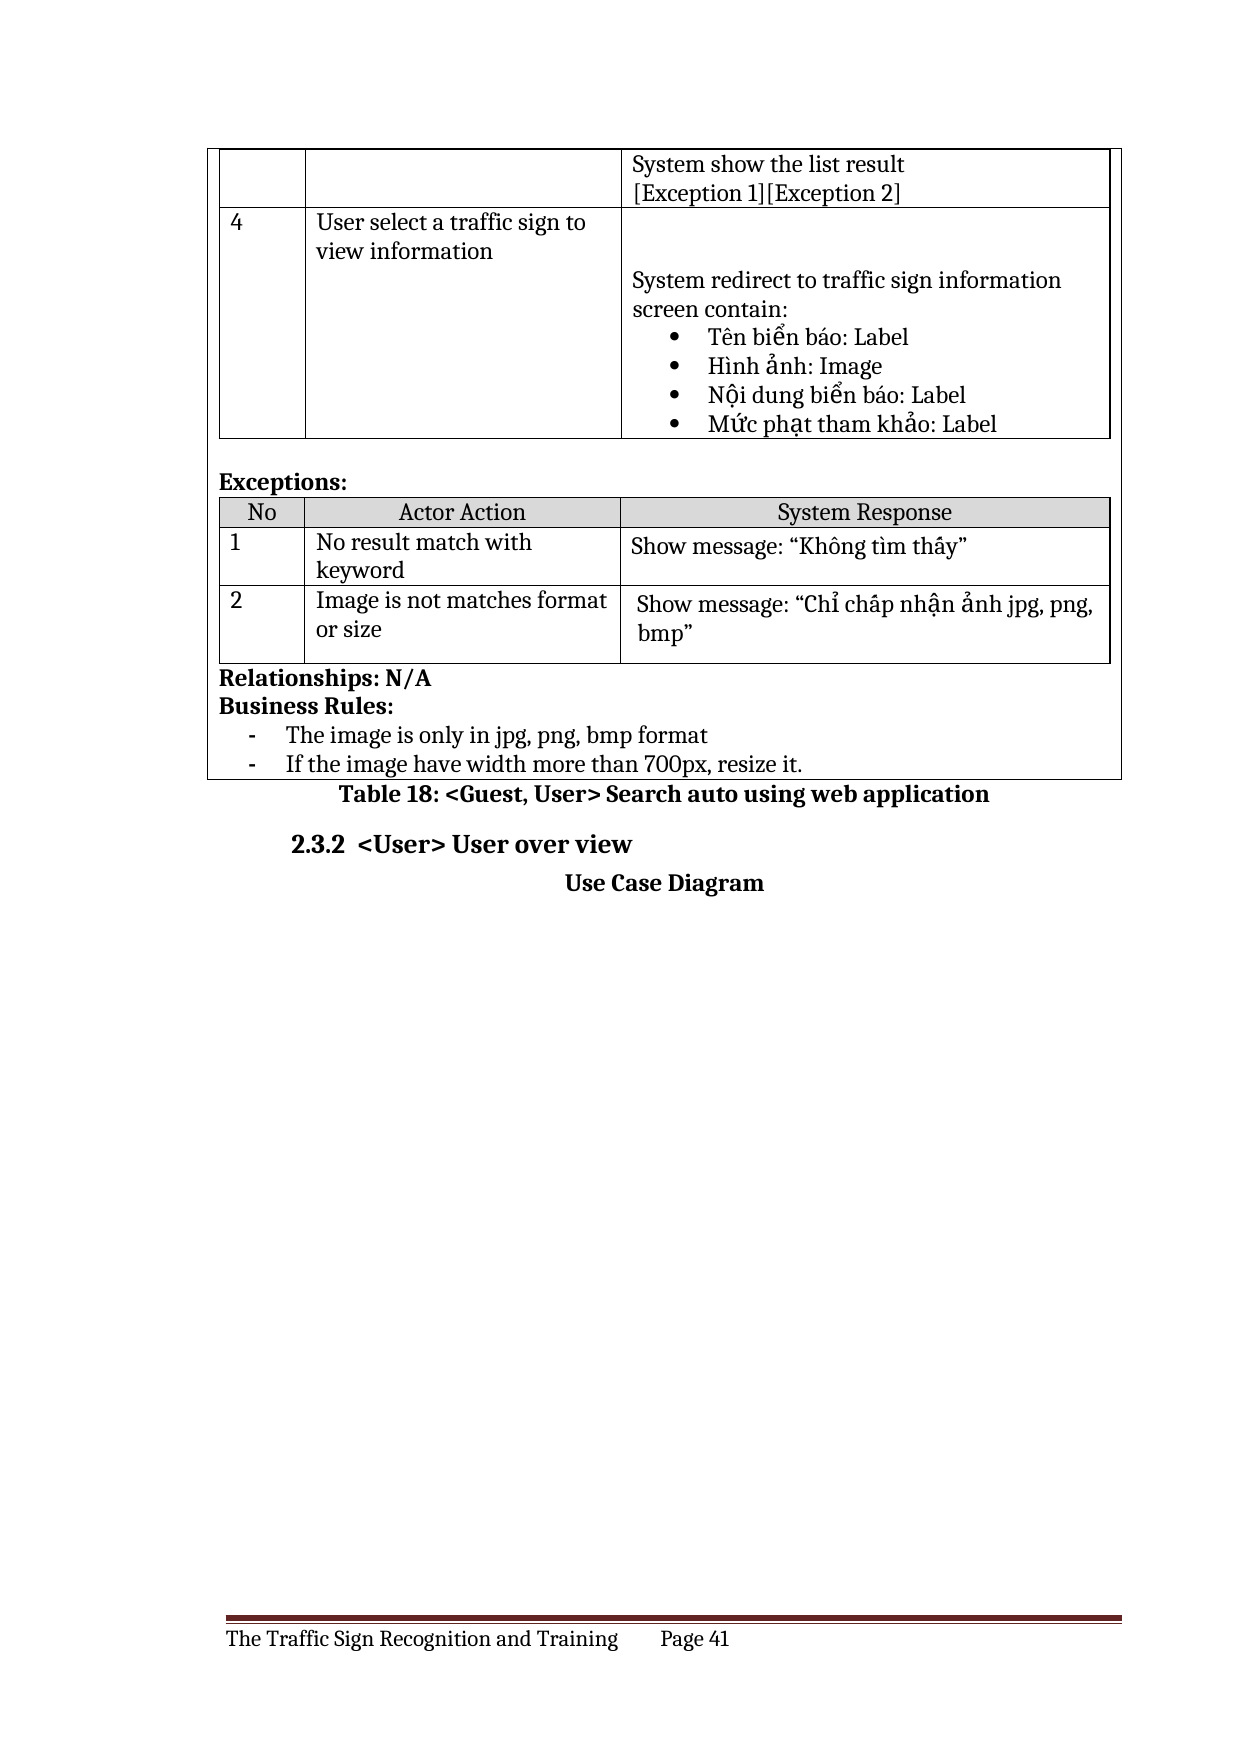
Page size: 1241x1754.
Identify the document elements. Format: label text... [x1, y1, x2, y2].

subtitle Use Case Diagram [207, 869, 1122, 897]
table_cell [208, 149, 1121, 778]
text Table 18: <Guest, User> Search auto using web application [207, 780, 1122, 808]
subtitle <User> User over view [291, 829, 1122, 860]
